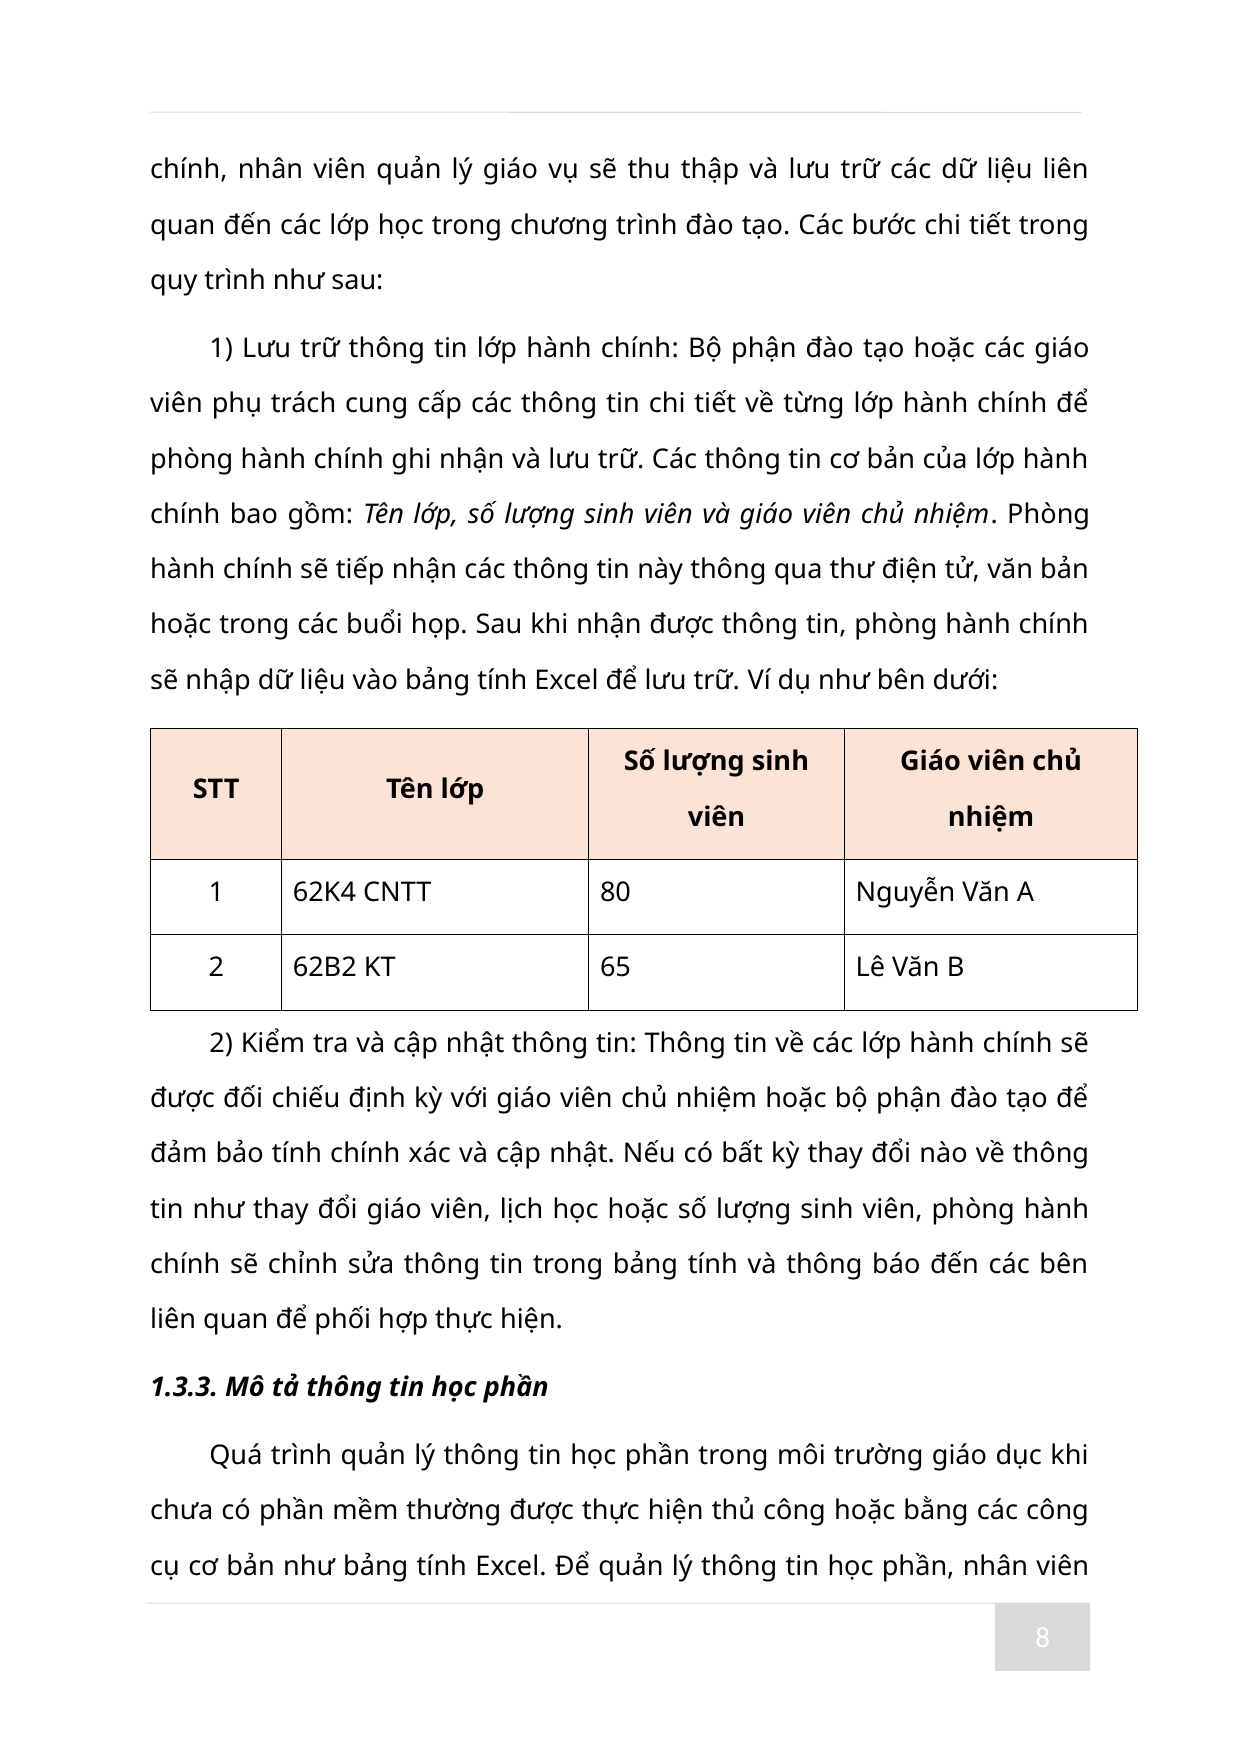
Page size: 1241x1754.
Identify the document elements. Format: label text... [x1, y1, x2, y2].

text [150, 1435, 1090, 1583]
text 1.3.3. Mô tả thông tin học phần [150, 1368, 1090, 1404]
table_cell Lê Văn B [845, 935, 1137, 1010]
text 1) Lưu trữ thông tin lớp hành chính: Bộ phận đào tạo hoặc các giáo viên phụ trách cung cấp các thông tin chi tiết về từng lớp hành chính để phòng hành chính ghi nhận và lưu trữ. Các thông tin cơ bản của lớp hành chính bao gồm: Tên lớp, số lượng sinh viên và giáo viên chủ nhiệm. Phòng hành chính sẽ tiếp nhận các thông tin này thông qua thư điện tử, văn bản hoặc trong các buổi họp. Sau khi nhận được thông tin, phòng hành chính sẽ nhập dữ liệu vào bảng tính Excel để lưu trữ. Ví dụ như bên dưới:Dưới cùng của Biểu mẫu [150, 328, 1090, 697]
table_cell 65 [589, 935, 844, 1010]
table_cell 62K4 CNTT [282, 860, 588, 934]
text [150, 150, 1090, 297]
table_header STT [151, 729, 281, 859]
table_cell Nguyễn Văn A [845, 860, 1137, 934]
table_cell 62B2 KT [282, 935, 588, 1010]
table_header Giáo viên chủ nhiệm [845, 729, 1137, 859]
table_header Số lượng sinh viên [589, 729, 844, 859]
text 2) Kiểm tra và cập nhật thông tin: Thông tin về các lớp hành chính sẽ được đối chiếu định kỳ với giáo viên chủ nhiệm hoặc bộ phận đào tạo để đảm bảo tính chính xác và cập nhật. Nếu có bất kỳ thay đổi nào về thông tin như thay đổi giáo viên, lịch học hoặc số lượng sinh viên, phòng hành chính sẽ chỉnh sửa thông tin trong bảng tính và thông báo đến các bên liên quan để phối hợp thực hiện. [150, 1023, 1090, 1337]
table_cell 80 [589, 860, 844, 934]
table_cell 1 [151, 860, 281, 934]
table_cell 2 [151, 935, 281, 1010]
table_header Tên lớp [282, 729, 588, 859]
